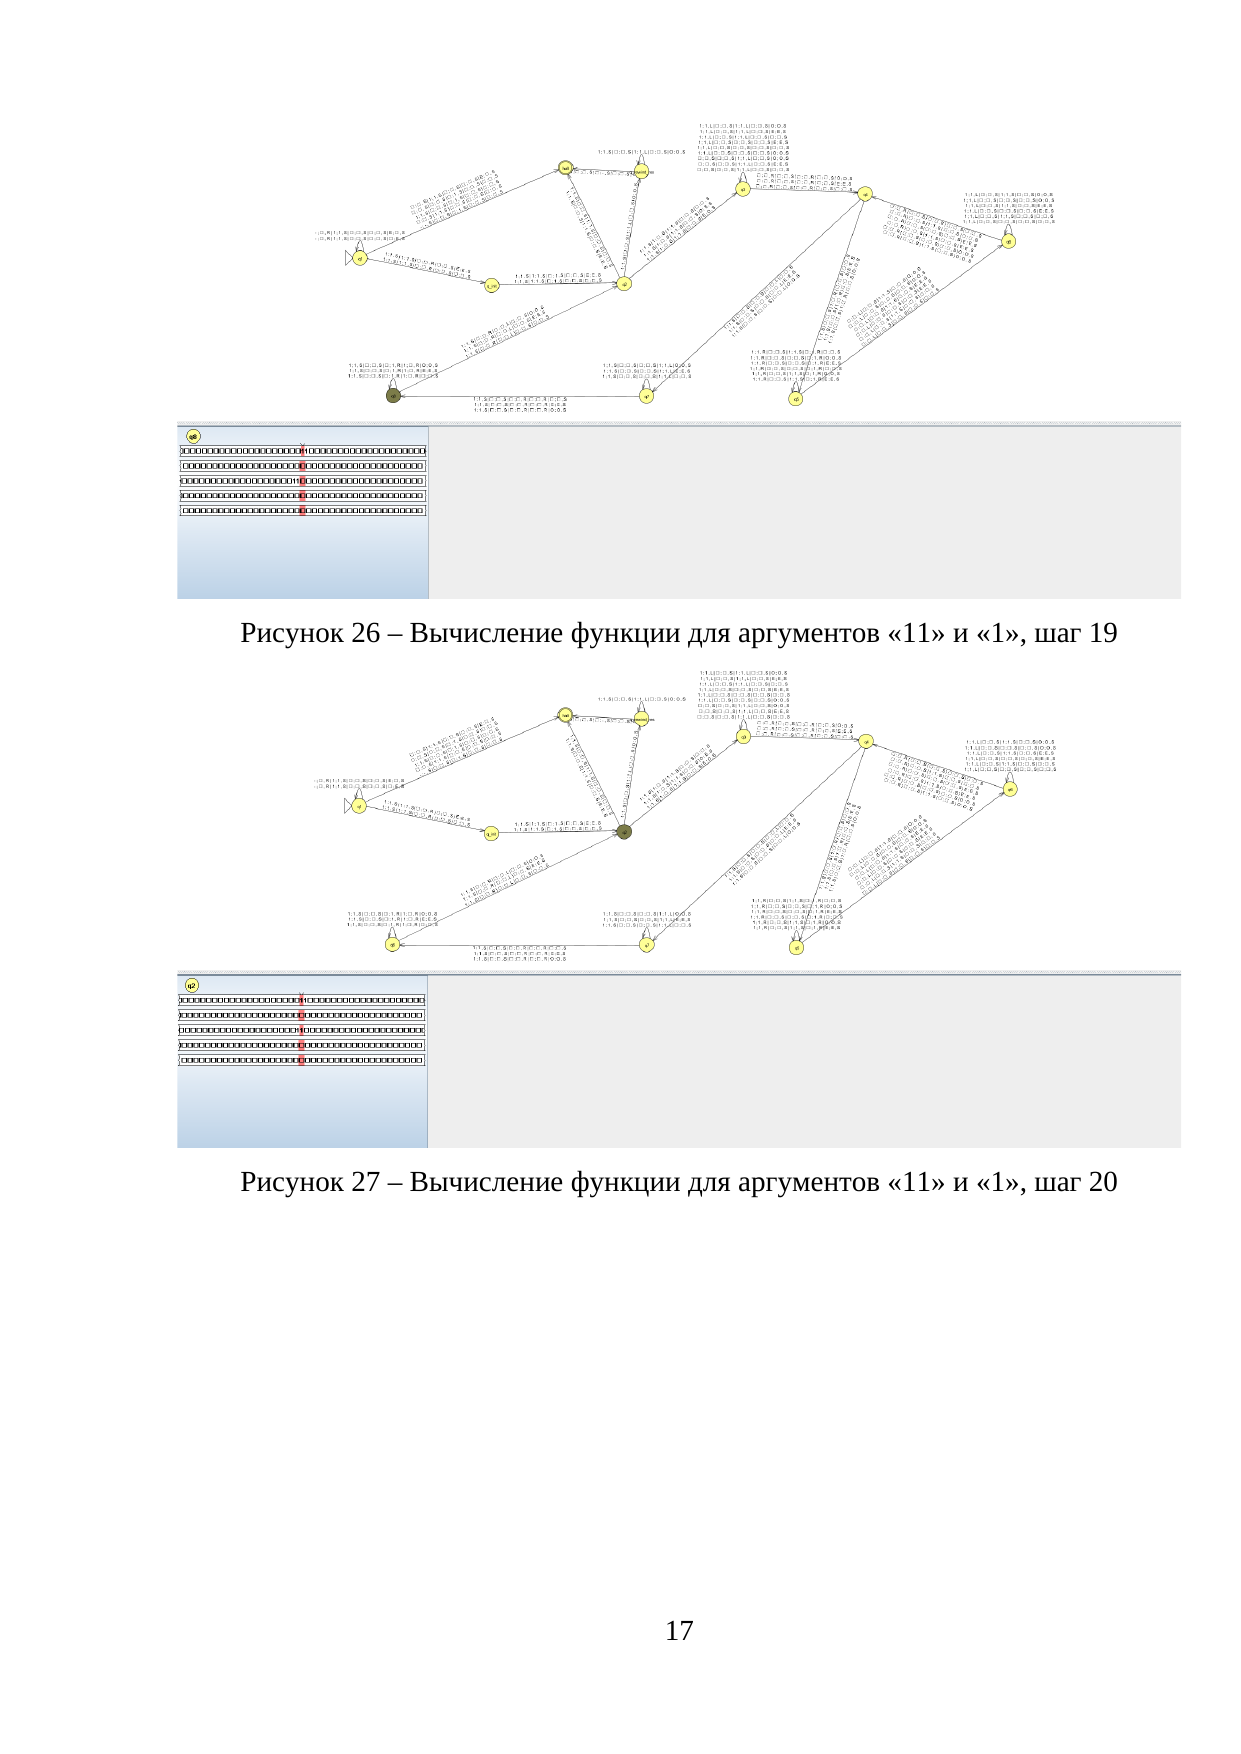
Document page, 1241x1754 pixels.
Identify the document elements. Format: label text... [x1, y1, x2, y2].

text Рисунок 27 – Вычисление функции для аргументов «11» и «1», шаг 20 [177, 1164, 1181, 1198]
picture [177, 666, 1182, 1148]
text Рисунок 26 – Вычисление функции для аргументов «11» и «1», шаг 19 [177, 616, 1181, 649]
picture [177, 118, 1182, 599]
